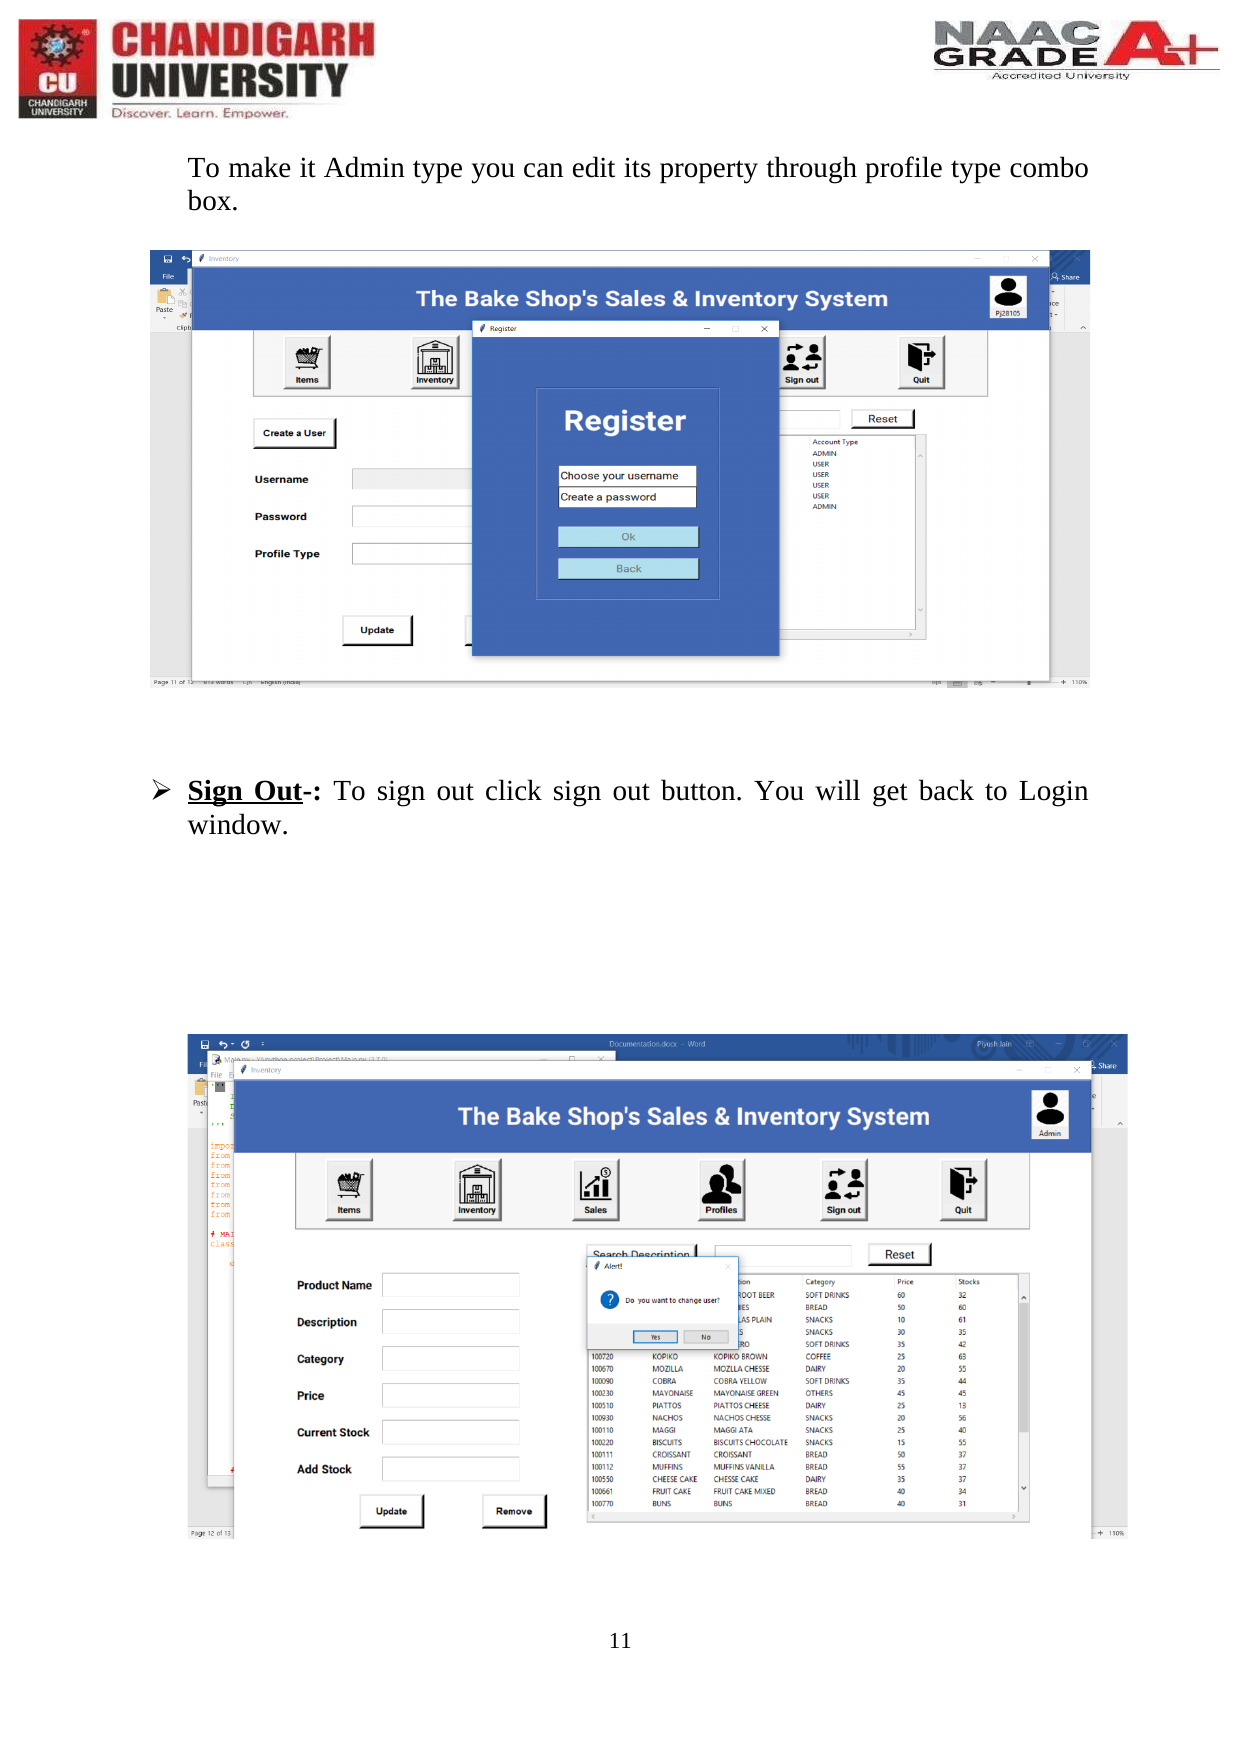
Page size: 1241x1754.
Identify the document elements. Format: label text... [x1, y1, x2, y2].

picture [933, 20, 1221, 80]
picture [187, 1034, 1128, 1539]
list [187, 150, 1090, 217]
list Sign Out-: To sign out click sign out button. You will get back to Login window. [150, 773, 1090, 841]
picture [150, 250, 1091, 688]
picture [18, 19, 377, 119]
